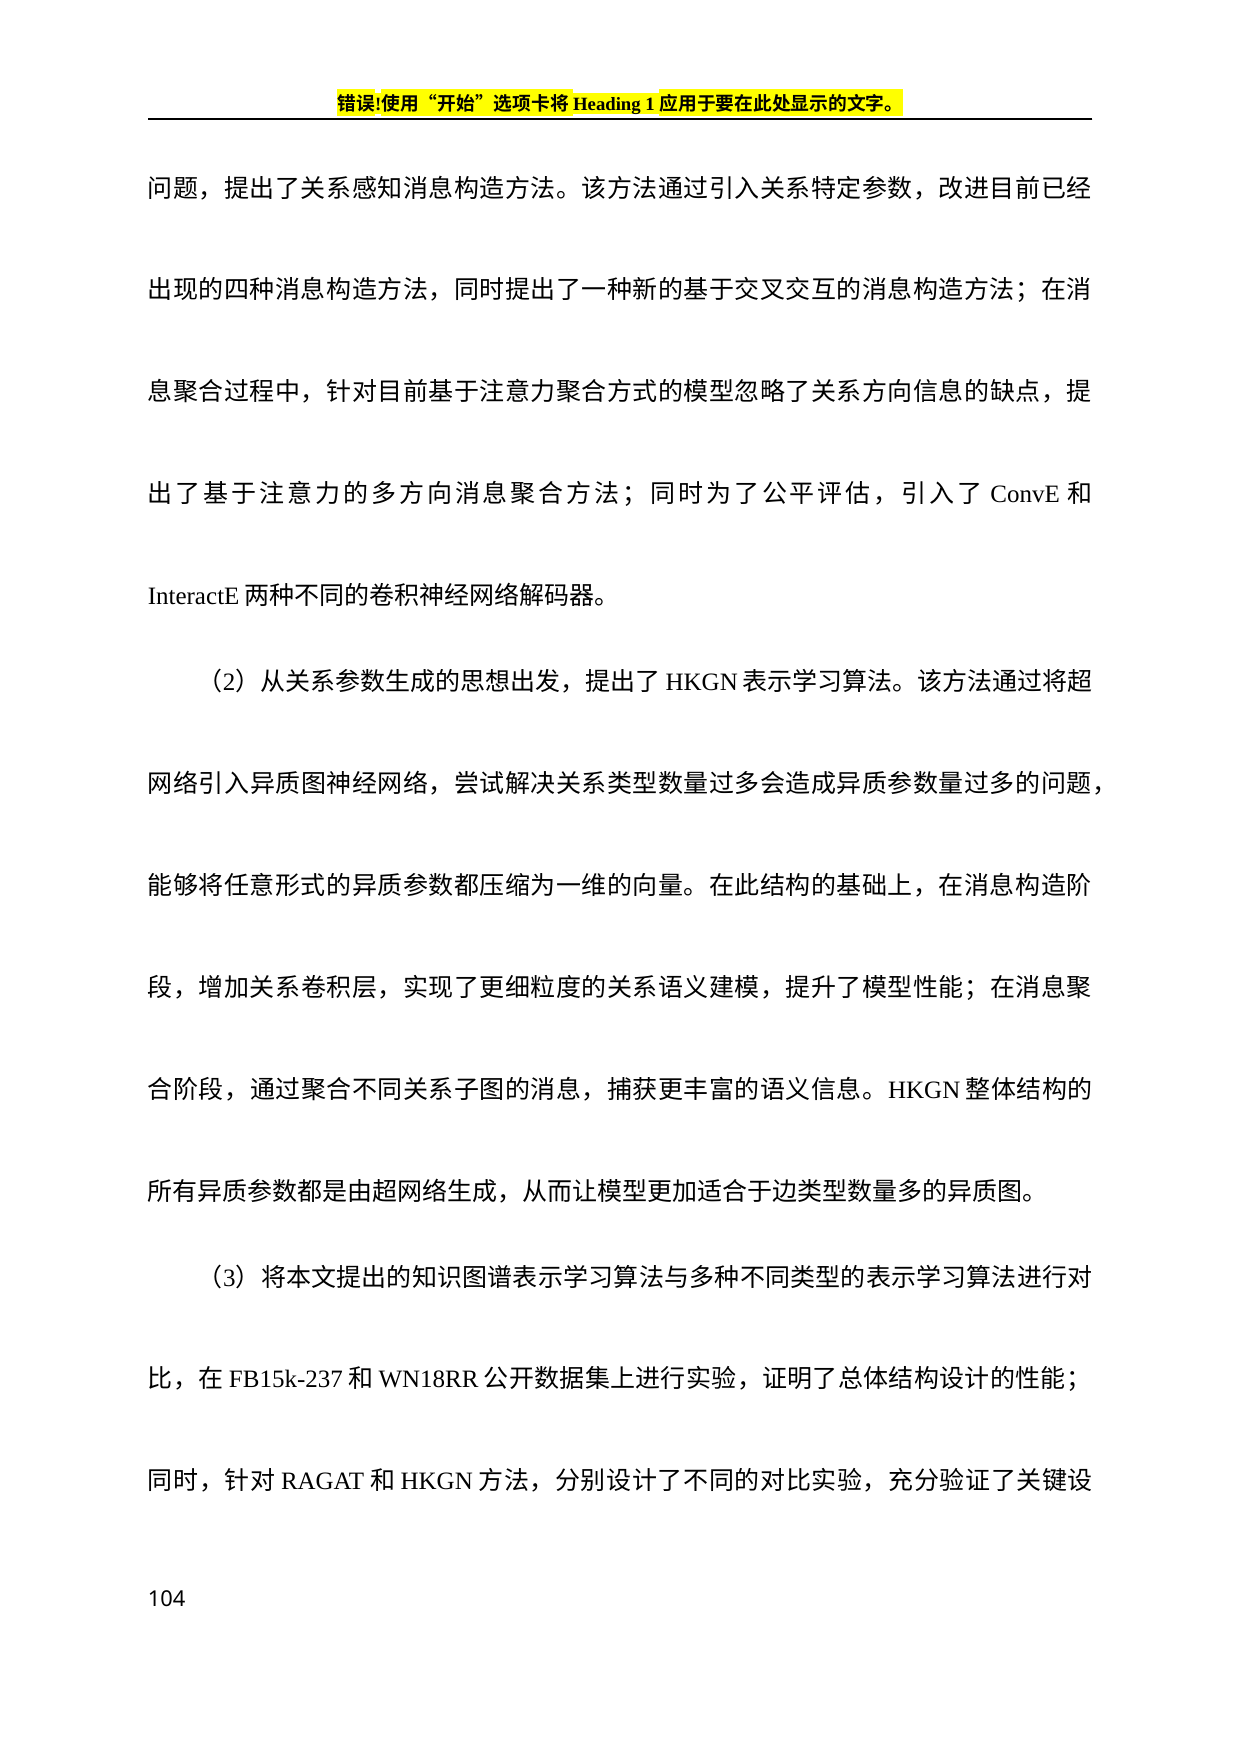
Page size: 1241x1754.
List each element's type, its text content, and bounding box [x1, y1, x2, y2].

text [148, 152, 1092, 628]
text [148, 1241, 1092, 1513]
text （2）从关系参数生成的思想出发，提出了HKGN表示学习算法。该方法通过将超网络引入异质图神经网络，尝试解决关系类型数量过多会造成异质参数量过多的问题，能够将任意形式的异质参数都压缩为一维的向量。在此结构的基础上，在消息构造阶段，增加关系卷积层，实现了更细粒度的关系语义建模，提升了模型性能；在消息聚合阶段，通过聚合不同关系子图的消息，捕获更丰富的语义信息。HKGN整体结构的所有异质参数都是由超网络生成，从而让模型更加适合于边类型数量多的异质图。 [148, 646, 1092, 1223]
